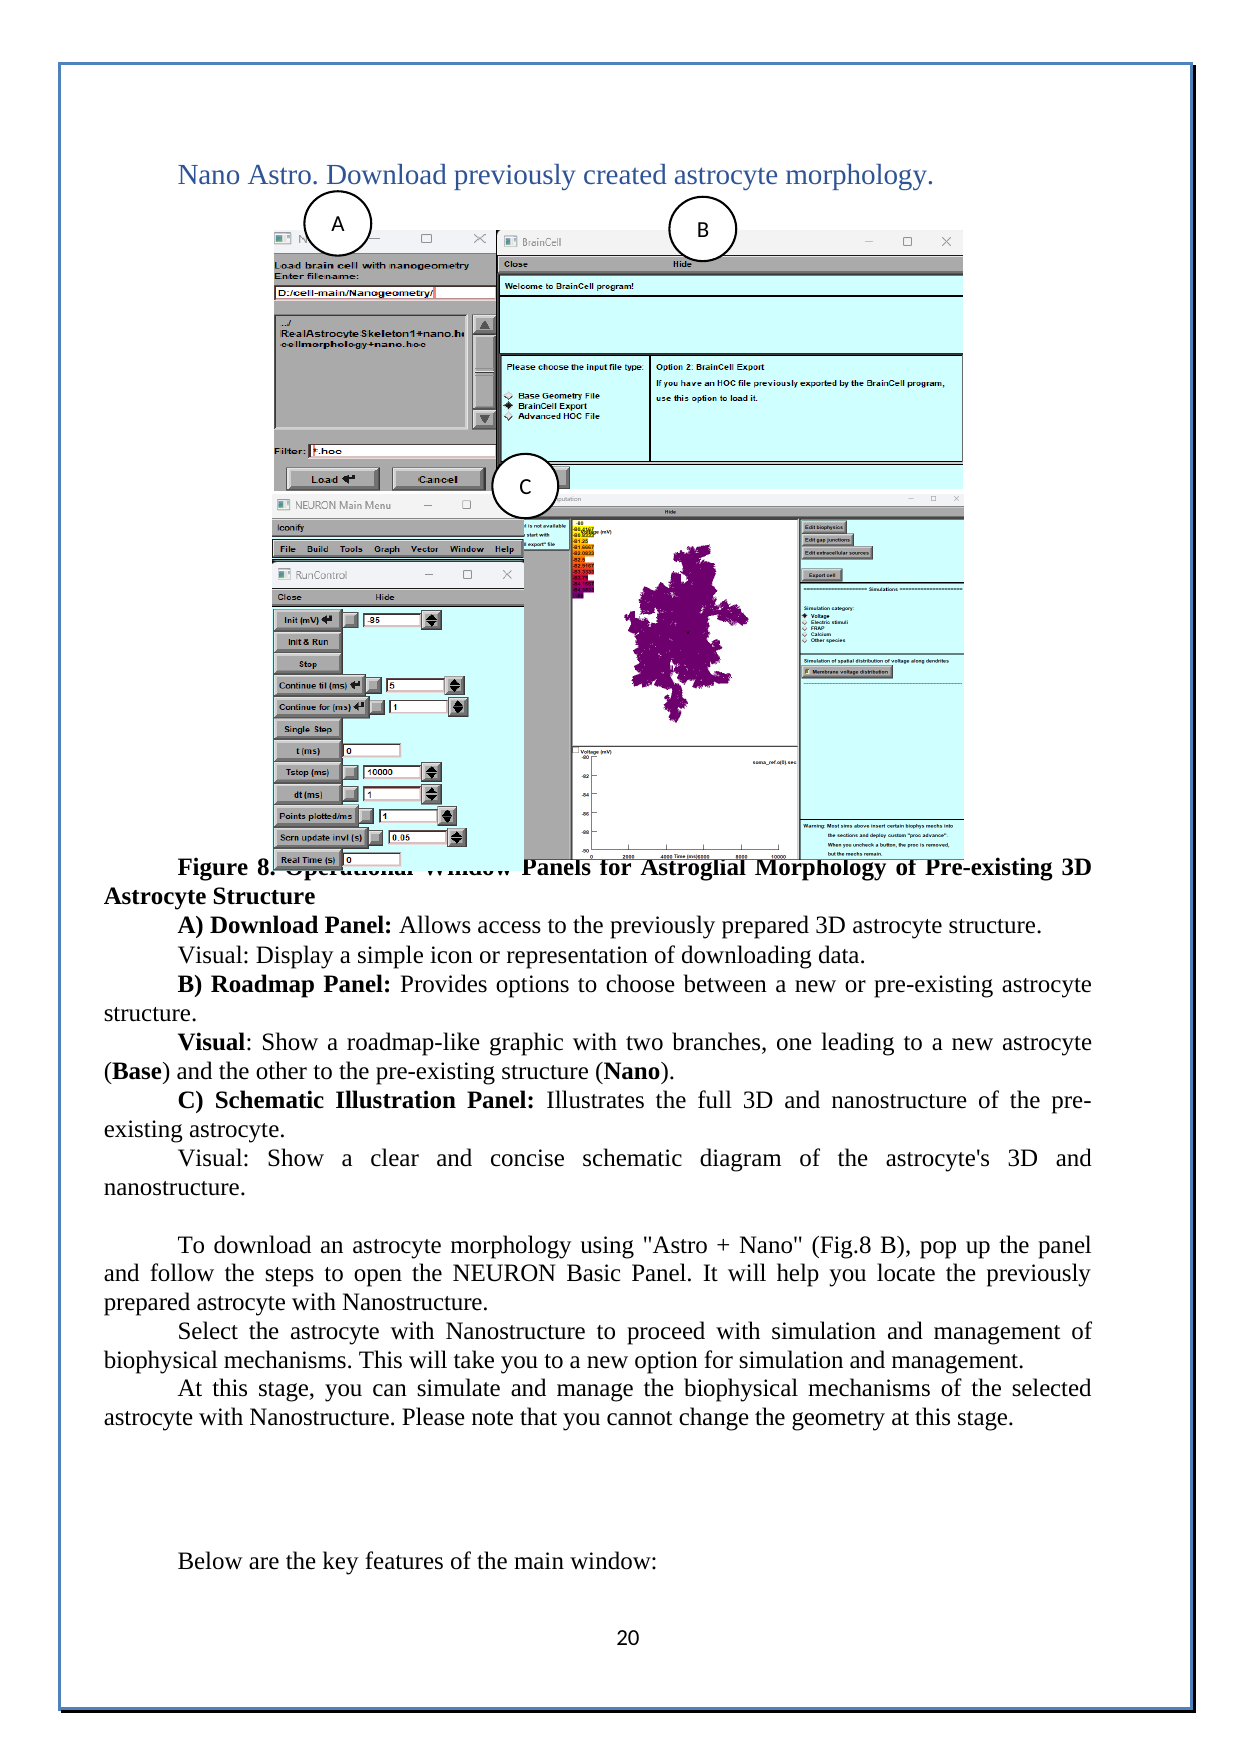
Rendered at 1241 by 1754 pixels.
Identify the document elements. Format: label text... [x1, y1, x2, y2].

text B) Roadmap Panel: Provides options to choose between a new or pre-existing astrocyte structure. [103, 969, 1093, 1026]
text Visual: Display a simple icon or representation of downloading data. [103, 940, 1093, 968]
text Figure 8. Operational Window Panels for Astroglial Morphology of Pre-existing 3D Astrocyte Structure [103, 852, 1093, 910]
text At this stage, you can simulate and manage the biophysical mechanisms of the selected astrocyte with Nanostructure. Please note that you cannot change the geometry at this stage. [103, 1373, 1093, 1431]
text C) Schematic Illustration Panel: Illustrates the full 3D and nanostructure of the pre-existing astrocyte. [103, 1085, 1093, 1142]
picture [272, 494, 964, 871]
text Below are the key features of the main window: [103, 1546, 1093, 1575]
text Visual: Show a clear and concise schematic diagram of the astrocyte's 3D and nanostructure. [103, 1143, 1093, 1201]
subtitle Nano Astro. Download previously created astrocyte morphology. [103, 157, 1093, 191]
text A) Download Panel: Allows access to the previously prepared 3D astrocyte structure. [103, 910, 1093, 939]
picture [274, 230, 963, 491]
text Select the astrocyte with Nanostructure to proceed with simulation and management of biophysical mechanisms. This will take you to a new option for simulation and management. [103, 1316, 1093, 1373]
text To download an astrocyte morphology using "Astro + Nano" (Fig.8 B), pop up the panel and follow the steps to open the NEURON Basic Panel. It will help you locate the previously prepared astrocyte with Nanostructure. [103, 1230, 1093, 1316]
text Visual: Show a roadmap-like graphic with two branches, one leading to a new astrocyte (Base) and the other to the pre-existing structure (Nano). [103, 1027, 1093, 1084]
